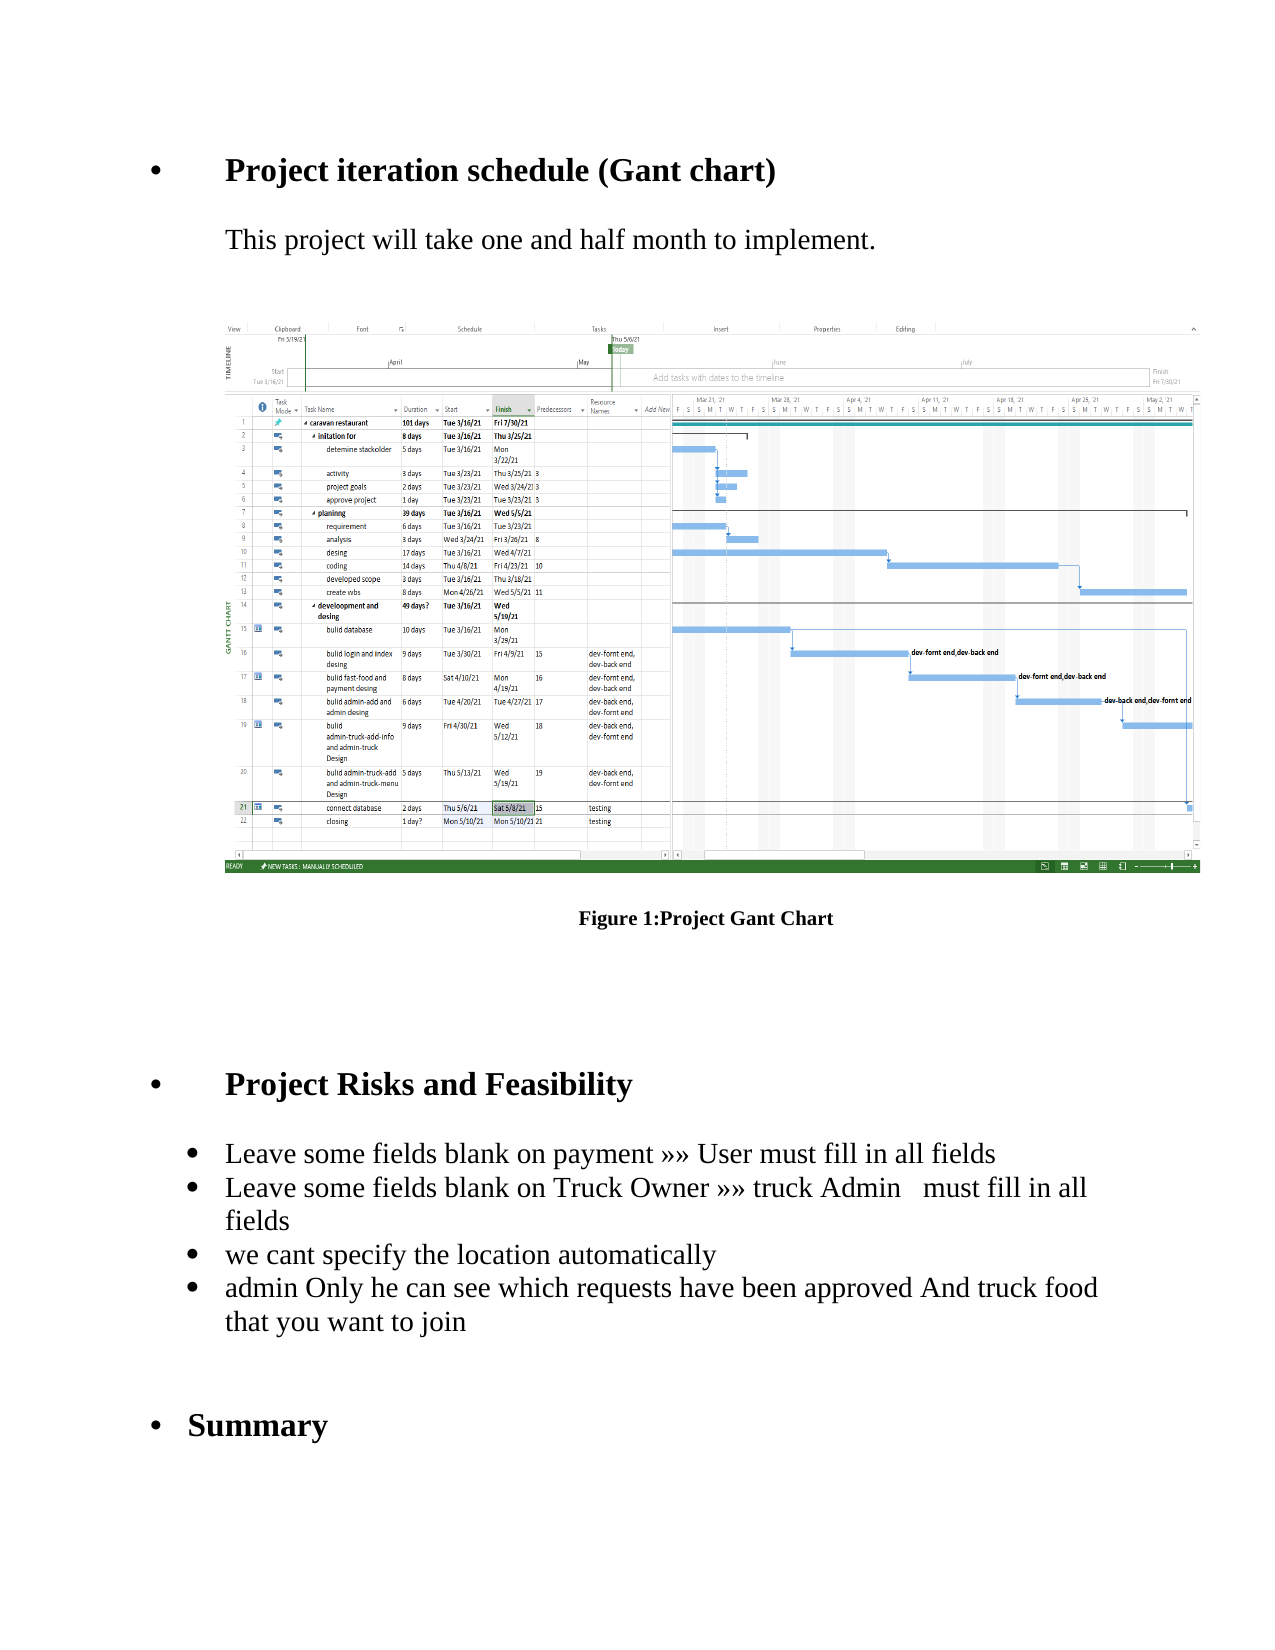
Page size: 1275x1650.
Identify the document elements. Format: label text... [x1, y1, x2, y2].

text Figure 1:Project Gant Chart [225, 906, 1125, 930]
list Project iteration schedule (Gant chart) [150, 150, 1125, 188]
picture [225, 322, 1200, 873]
text This project will take one and half month to implement. [225, 222, 1125, 255]
list Leave some fields blank on payment »» User must fill in all fields [187, 1136, 1125, 1170]
list Summary [150, 1405, 1125, 1443]
list Leave some fields blank on Truck Owner »» truck Admin must fill in all fields [187, 1170, 1125, 1237]
list admin Only he can see which requests have been approved And truck food that you want to join [187, 1271, 1125, 1338]
list Project Risks and Feasibility [150, 1064, 1125, 1103]
list we cant specify the location automatically [187, 1237, 1125, 1271]
